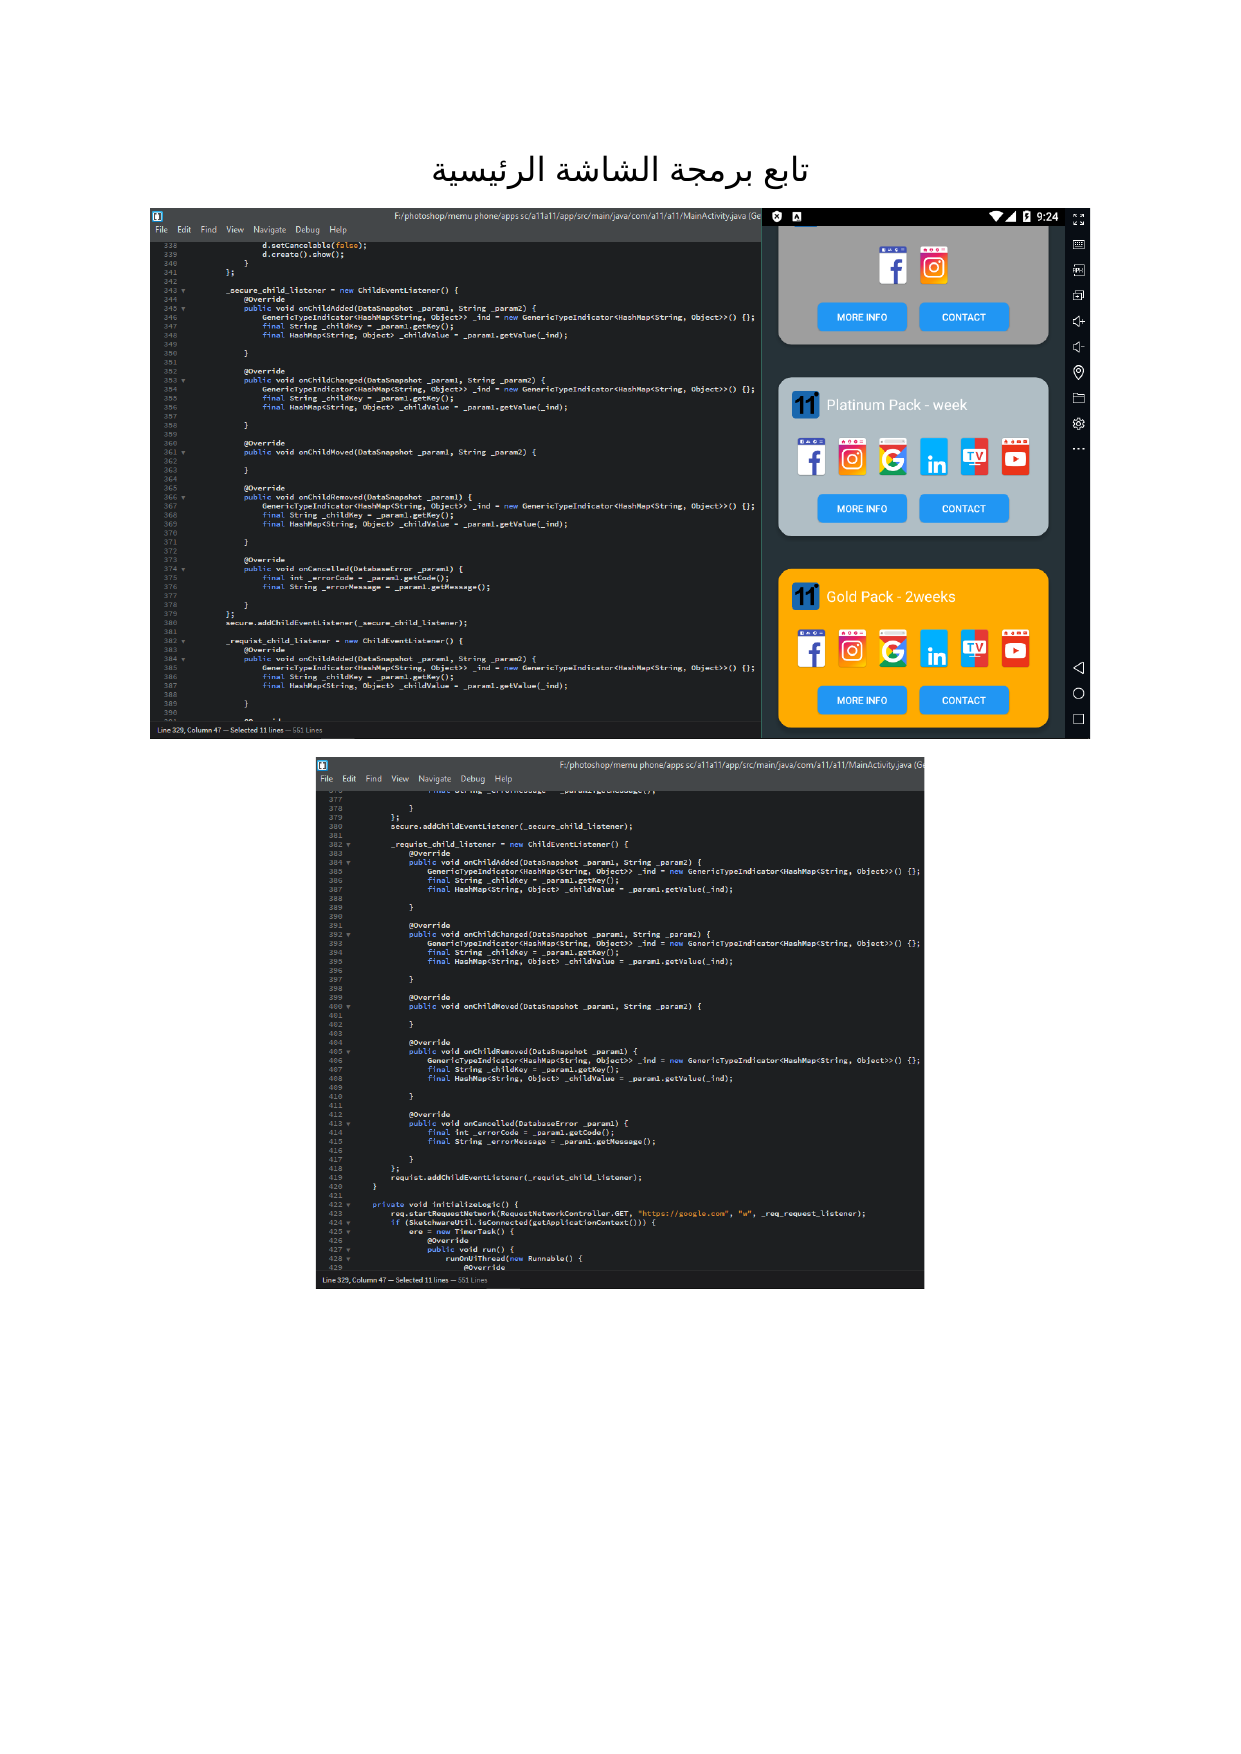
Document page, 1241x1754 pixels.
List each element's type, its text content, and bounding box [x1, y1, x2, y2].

picture [315, 757, 925, 1289]
picture [150, 208, 1091, 739]
text تابع برمجة الشاشة الرئيسية [150, 150, 1090, 188]
